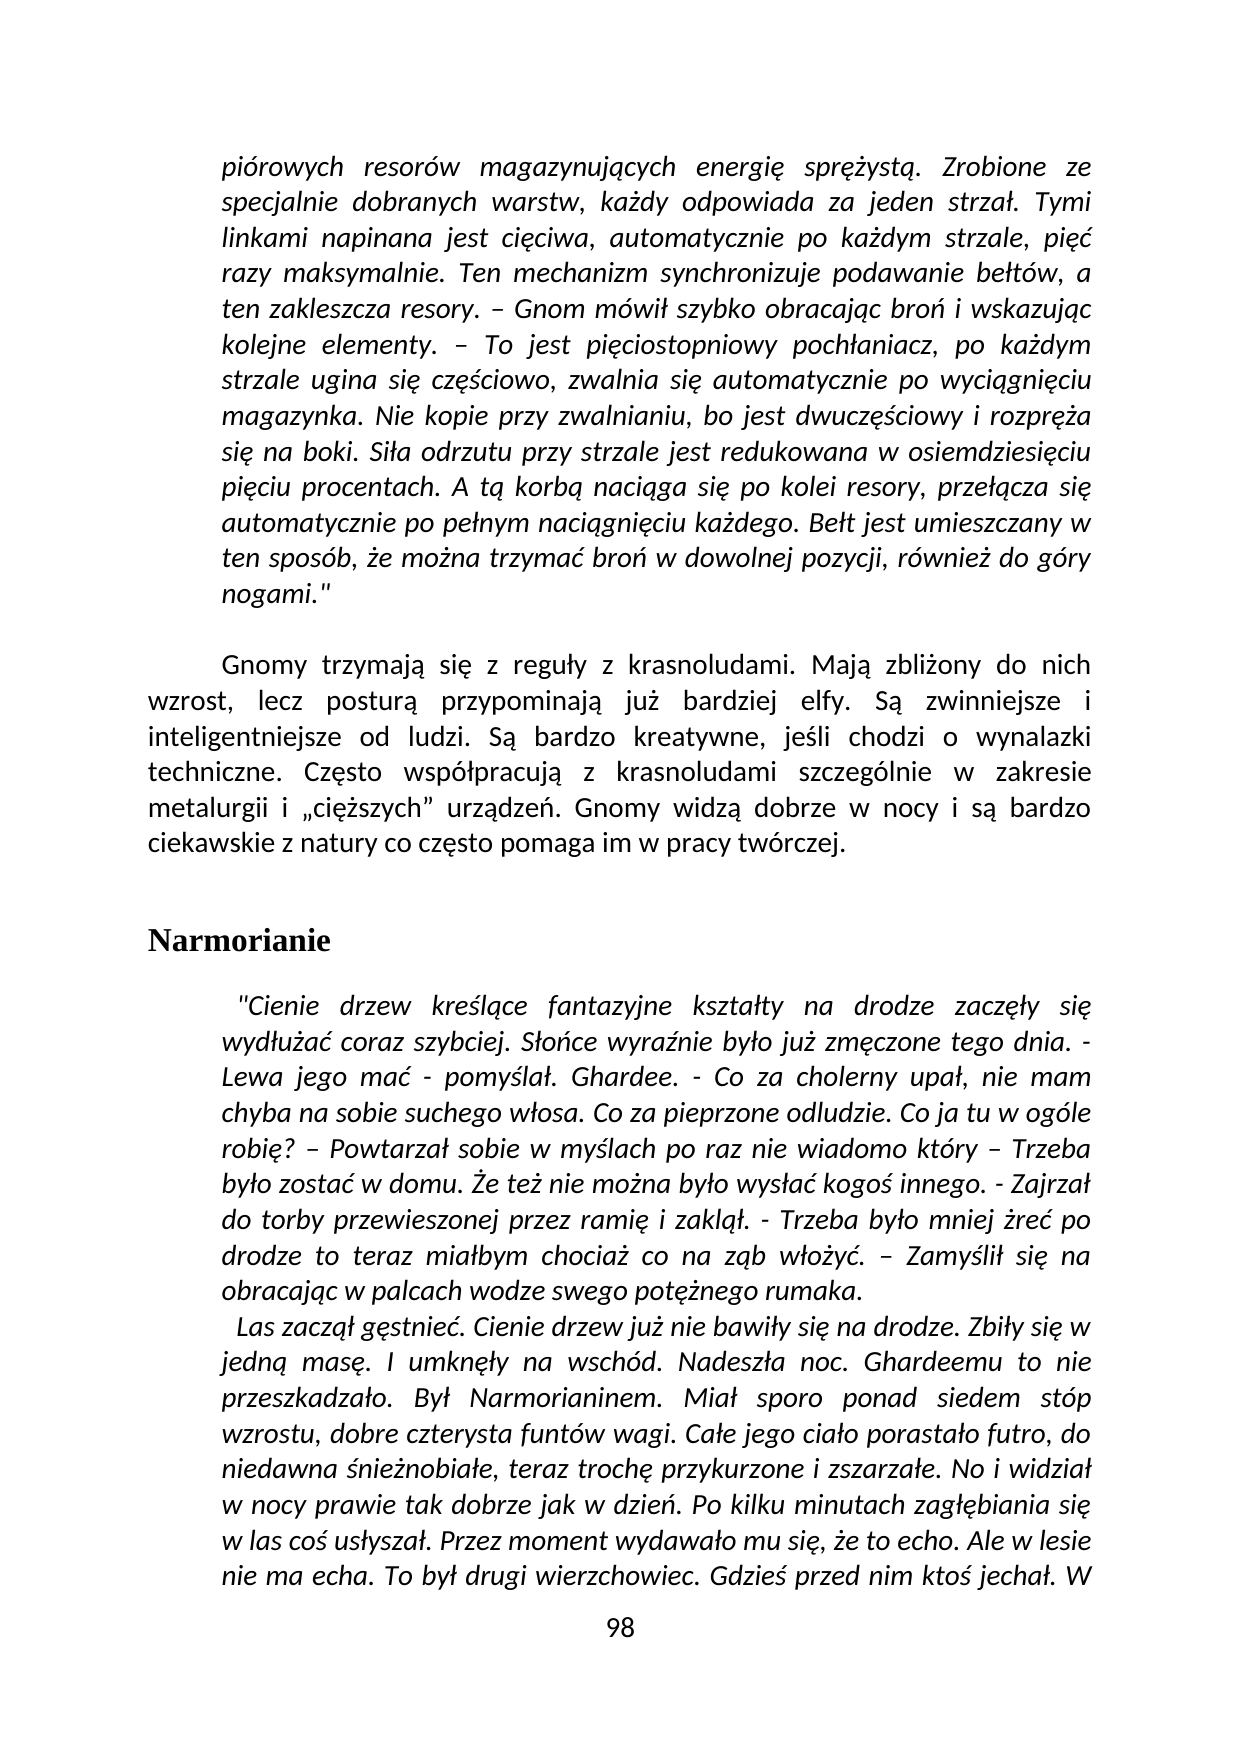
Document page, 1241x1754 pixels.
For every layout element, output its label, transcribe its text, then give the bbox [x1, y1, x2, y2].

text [221, 1308, 1093, 1593]
text Gnomy trzymają się z reguły z krasnoludami. Mają zbliżony do nich wzrost, lecz posturą przypominają już bardziej elfy. Są zwinniejsze i inteligentniejsze od ludzi. Są bardzo kreatywne, jeśli chodzi o wynalazki techniczne. Często współpracują z krasnoludami szczególnie w zakresie metalurgii i „cięższych” urządzeń. Gnomy widzą dobrze w nocy i są bardzo ciekawskie z natury co często pomaga im w pracy twórczej. [148, 646, 1093, 860]
subtitle Narmorianie [148, 920, 1093, 958]
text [221, 148, 1093, 611]
text "Cienie drzew kreślące fantazyjne kształty na drodze zaczęły się wydłużać coraz szybciej. Słońce wyraźnie było już zmęczone tego dnia. - Lewa jego mać - pomyślał. Ghardee. - Co za cholerny upał, nie mam chyba na sobie suchego włosa. Co za pieprzone odludzie. Co ja tu w ogóle robię? – Powtarzał sobie w myślach po raz nie wiadomo który – Trzeba było zostać w domu. Że też nie można było wysłać kogoś innego. - Zajrzał do torby przewieszonej przez ramię i zaklął. - Trzeba było mniej żreć po drodze to teraz miałbym chociaż co na ząb włożyć. – Zamyślił się na obracając w palcach wodze swego potężnego rumaka. [221, 987, 1093, 1308]
